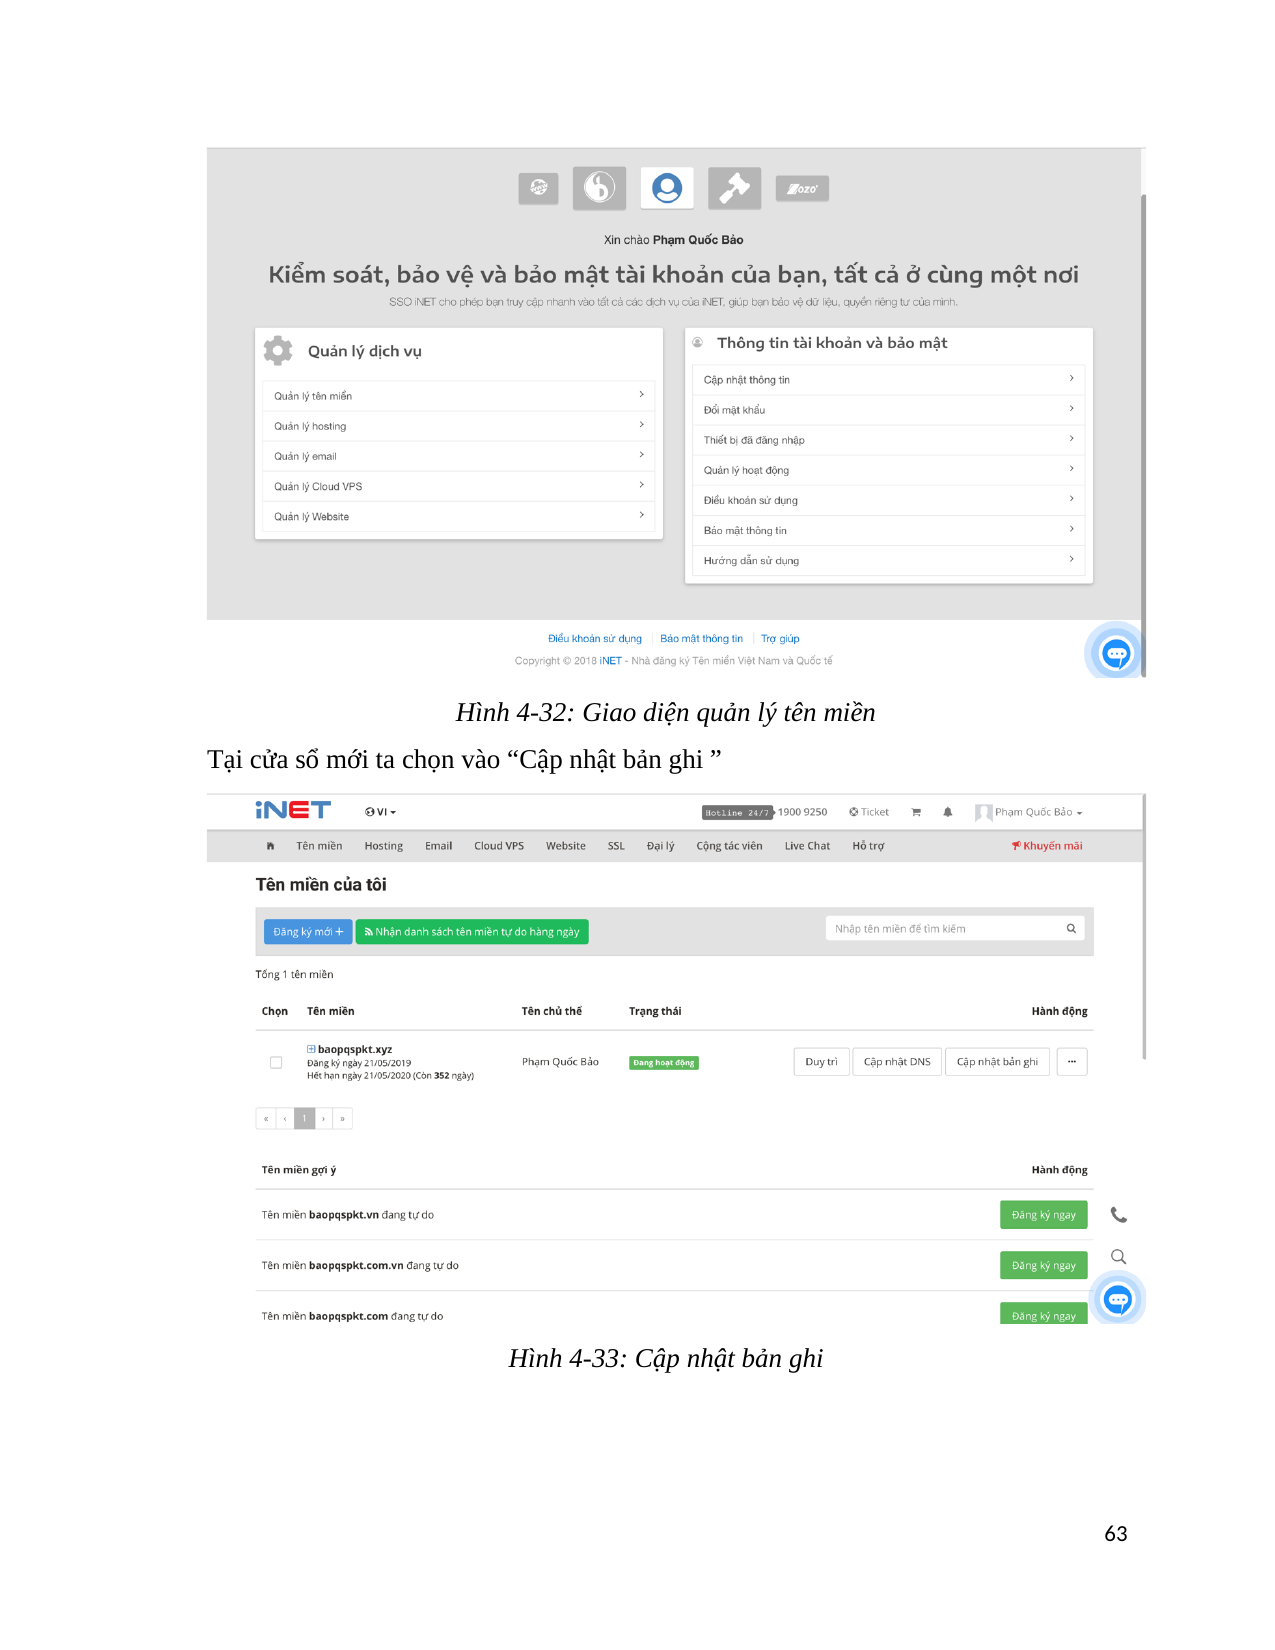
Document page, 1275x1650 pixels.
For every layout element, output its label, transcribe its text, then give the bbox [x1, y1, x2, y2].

picture [206, 793, 1147, 1324]
text Tại cửa sổ mới ta chọn vào “Cập nhật bản ghi ” [207, 743, 1127, 774]
picture [206, 147, 1147, 678]
text Hình 4-33: Cập nhật bản ghi [207, 1342, 1127, 1373]
text Hình 4-32: Giao diện quản lý tên miền [207, 697, 1127, 728]
